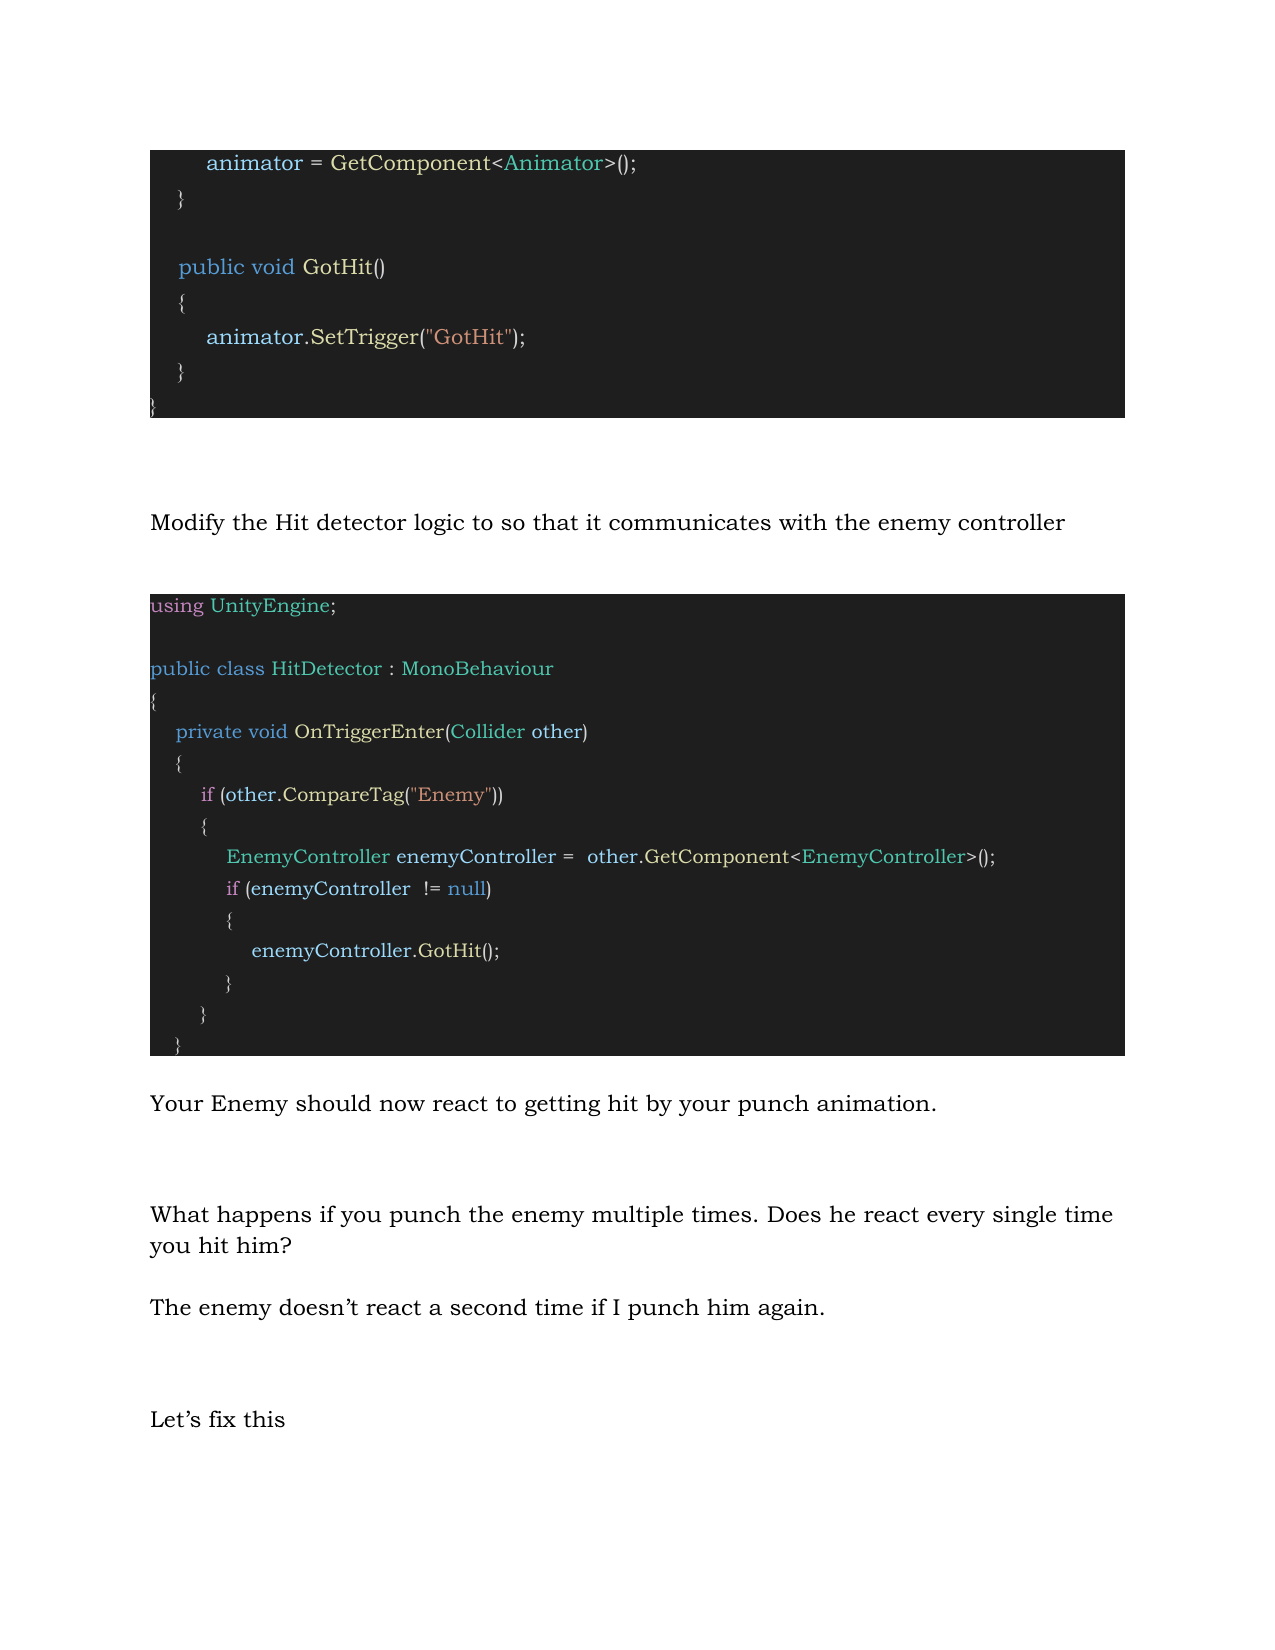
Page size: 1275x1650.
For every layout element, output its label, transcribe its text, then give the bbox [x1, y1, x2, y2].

text { [150, 289, 1125, 314]
text Modify the Hit detector logic to so that it communicates with the enemy controller [150, 508, 1125, 565]
text public class HitDetector : MonoBehaviour [150, 657, 1125, 680]
text Your Enemy should now react to getting hit by your punch animation. [150, 1089, 1125, 1116]
text public void GotHit() [150, 254, 1125, 280]
text animator.SetTrigger("GotHit"); [150, 323, 1125, 349]
text private void OnTriggerEnter(Collider other) [150, 720, 1125, 743]
text } [150, 971, 1125, 994]
text using UnityEngine; [150, 594, 1125, 617]
text What happens if you punch the enemy multiple times. Does he react every single time you hit him? The enemy doesn’t react a second time if I punch him again. [150, 1201, 1125, 1321]
text EnemyController enemyController = other.GetComponent<EnemyController>(); [150, 845, 1125, 868]
text } [150, 393, 1125, 418]
text } [150, 1033, 1125, 1056]
text if (other.CompareTag("Enemy")) [150, 782, 1125, 806]
text { [150, 908, 1125, 931]
text } [150, 185, 1125, 210]
text animator = GetComponent<Animator>(); [150, 150, 1125, 176]
text if (enemyController != null) [150, 876, 1125, 900]
text { [150, 814, 1125, 837]
text } [150, 1002, 1125, 1025]
text Let’s fix this [150, 1405, 1125, 1432]
text enemyController.GotHit(); [150, 939, 1125, 962]
text { [150, 751, 1125, 774]
text } [150, 358, 1125, 384]
text { [150, 688, 1125, 712]
